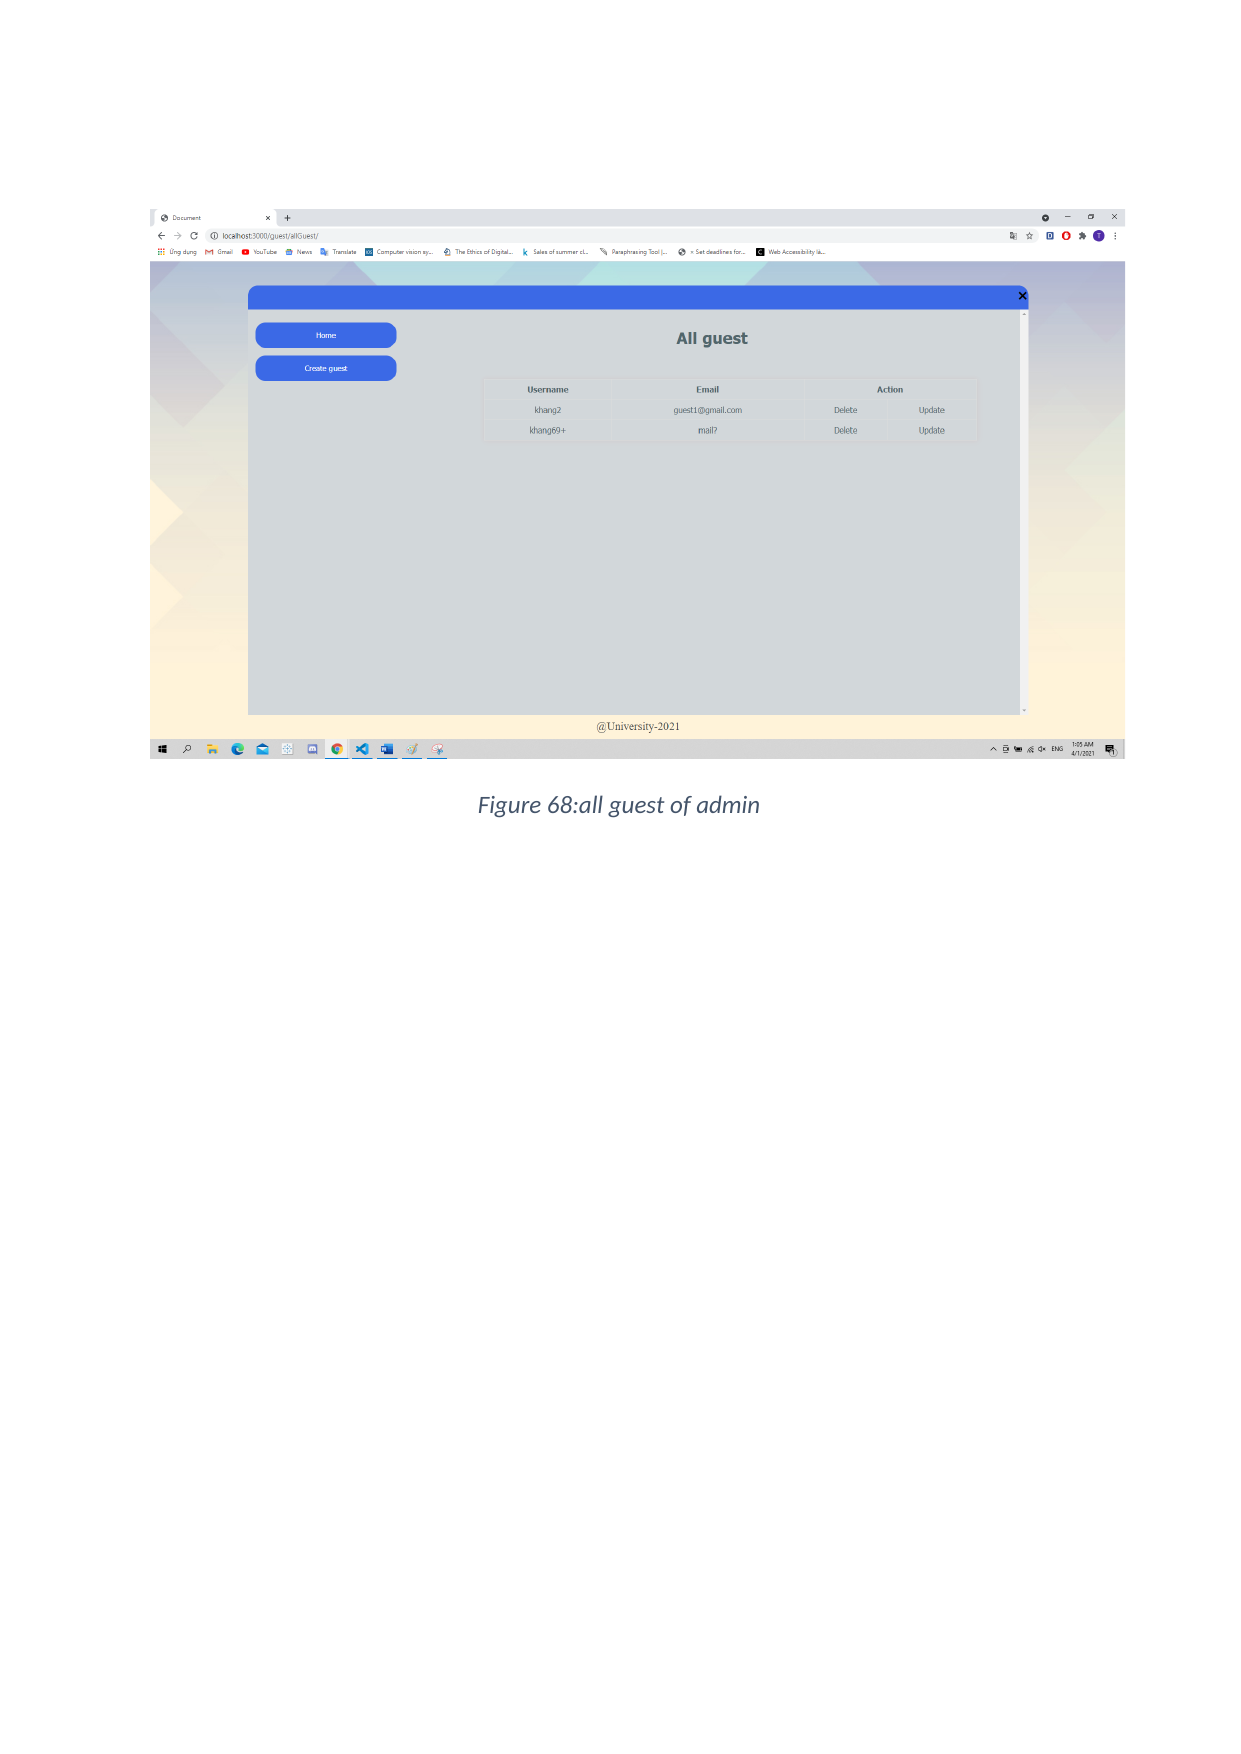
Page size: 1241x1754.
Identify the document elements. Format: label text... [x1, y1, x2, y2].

picture [150, 209, 1125, 759]
text Figure 68:all guest of admin [150, 789, 1090, 820]
